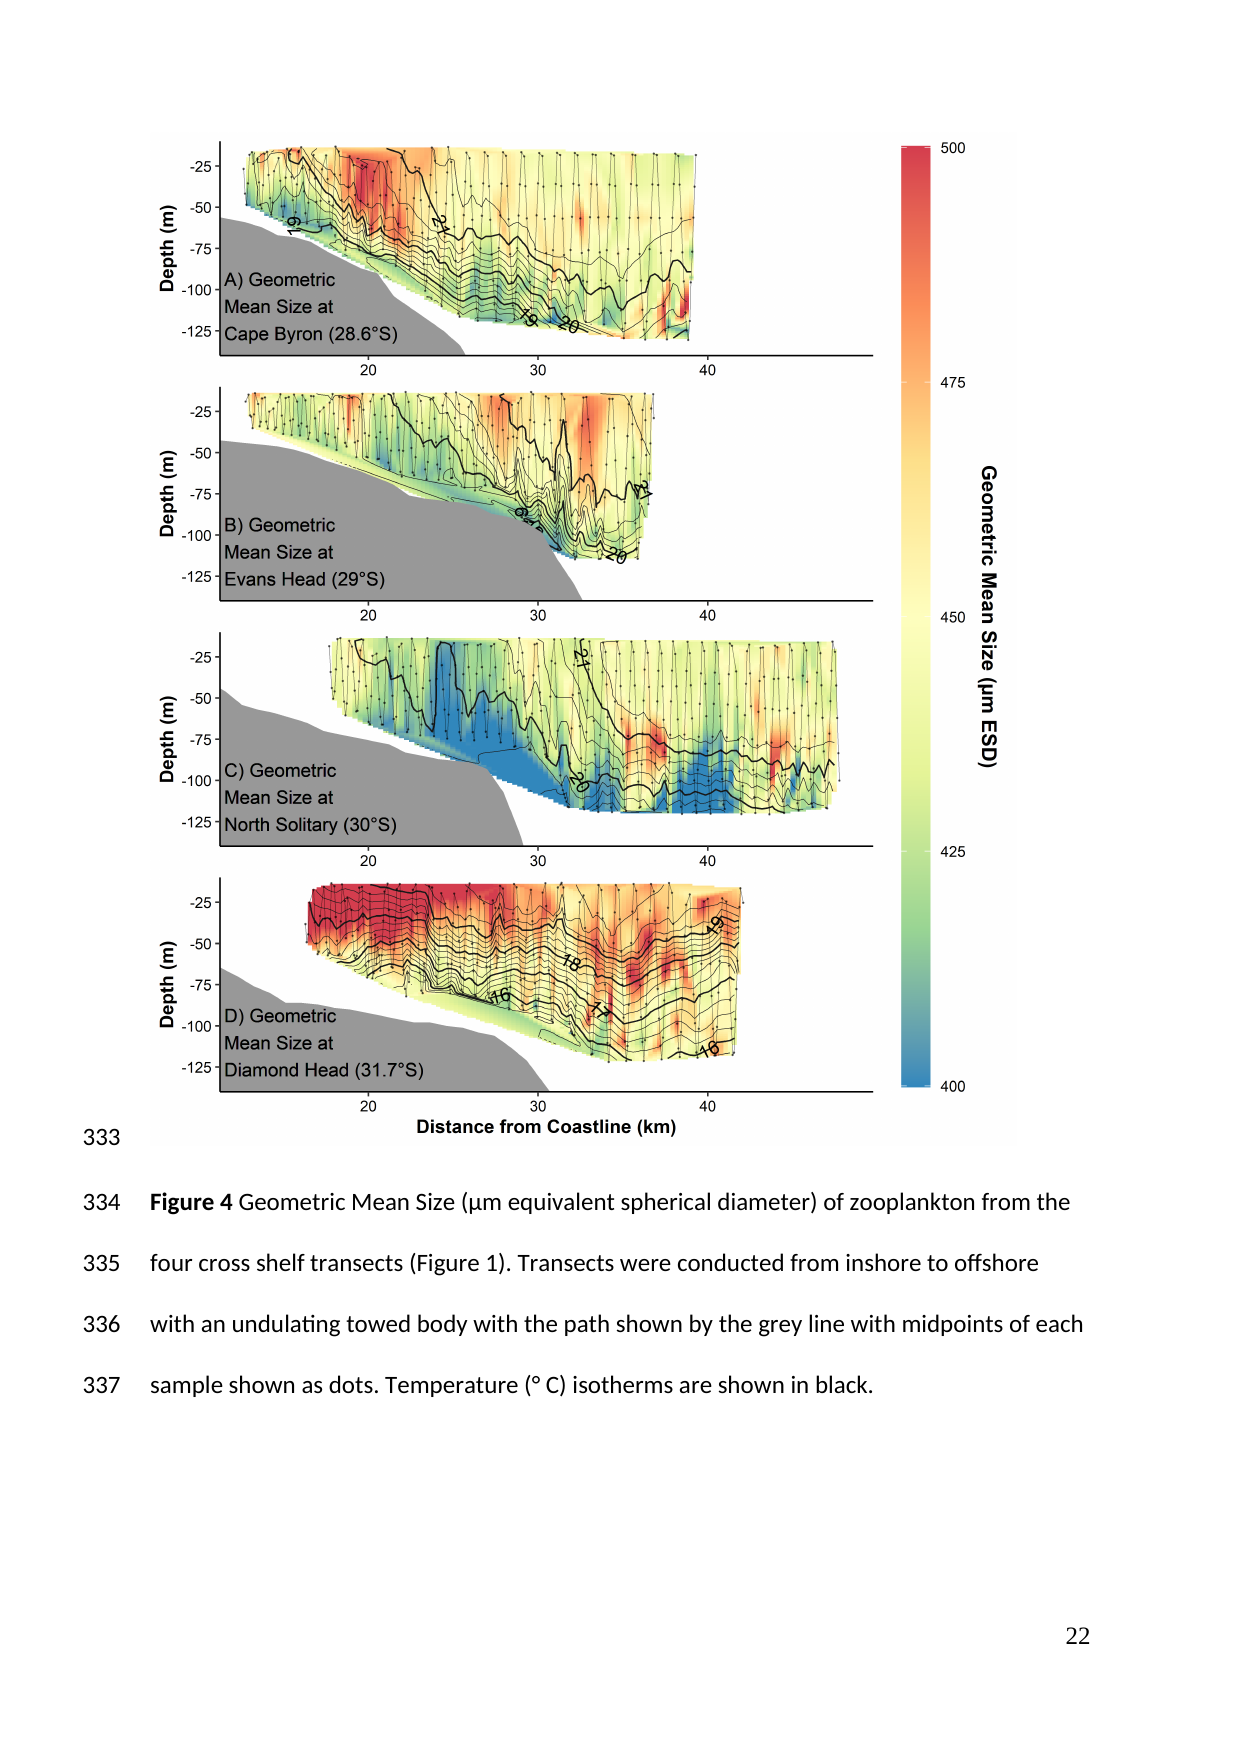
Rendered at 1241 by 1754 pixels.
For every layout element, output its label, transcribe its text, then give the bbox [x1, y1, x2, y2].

picture [150, 132, 1018, 1146]
text Figure 4 Geometric Mean Size (µm equivalent spherical diameter) of zooplankton from the four cross shelf transects (Figure 1). Transects were conducted from inshore to offshore with an undulating towed body with the path shown by the grey line with midpoints of each sample shown as dots. Temperature (° C) isotherms are shown in black. [150, 1186, 1090, 1400]
